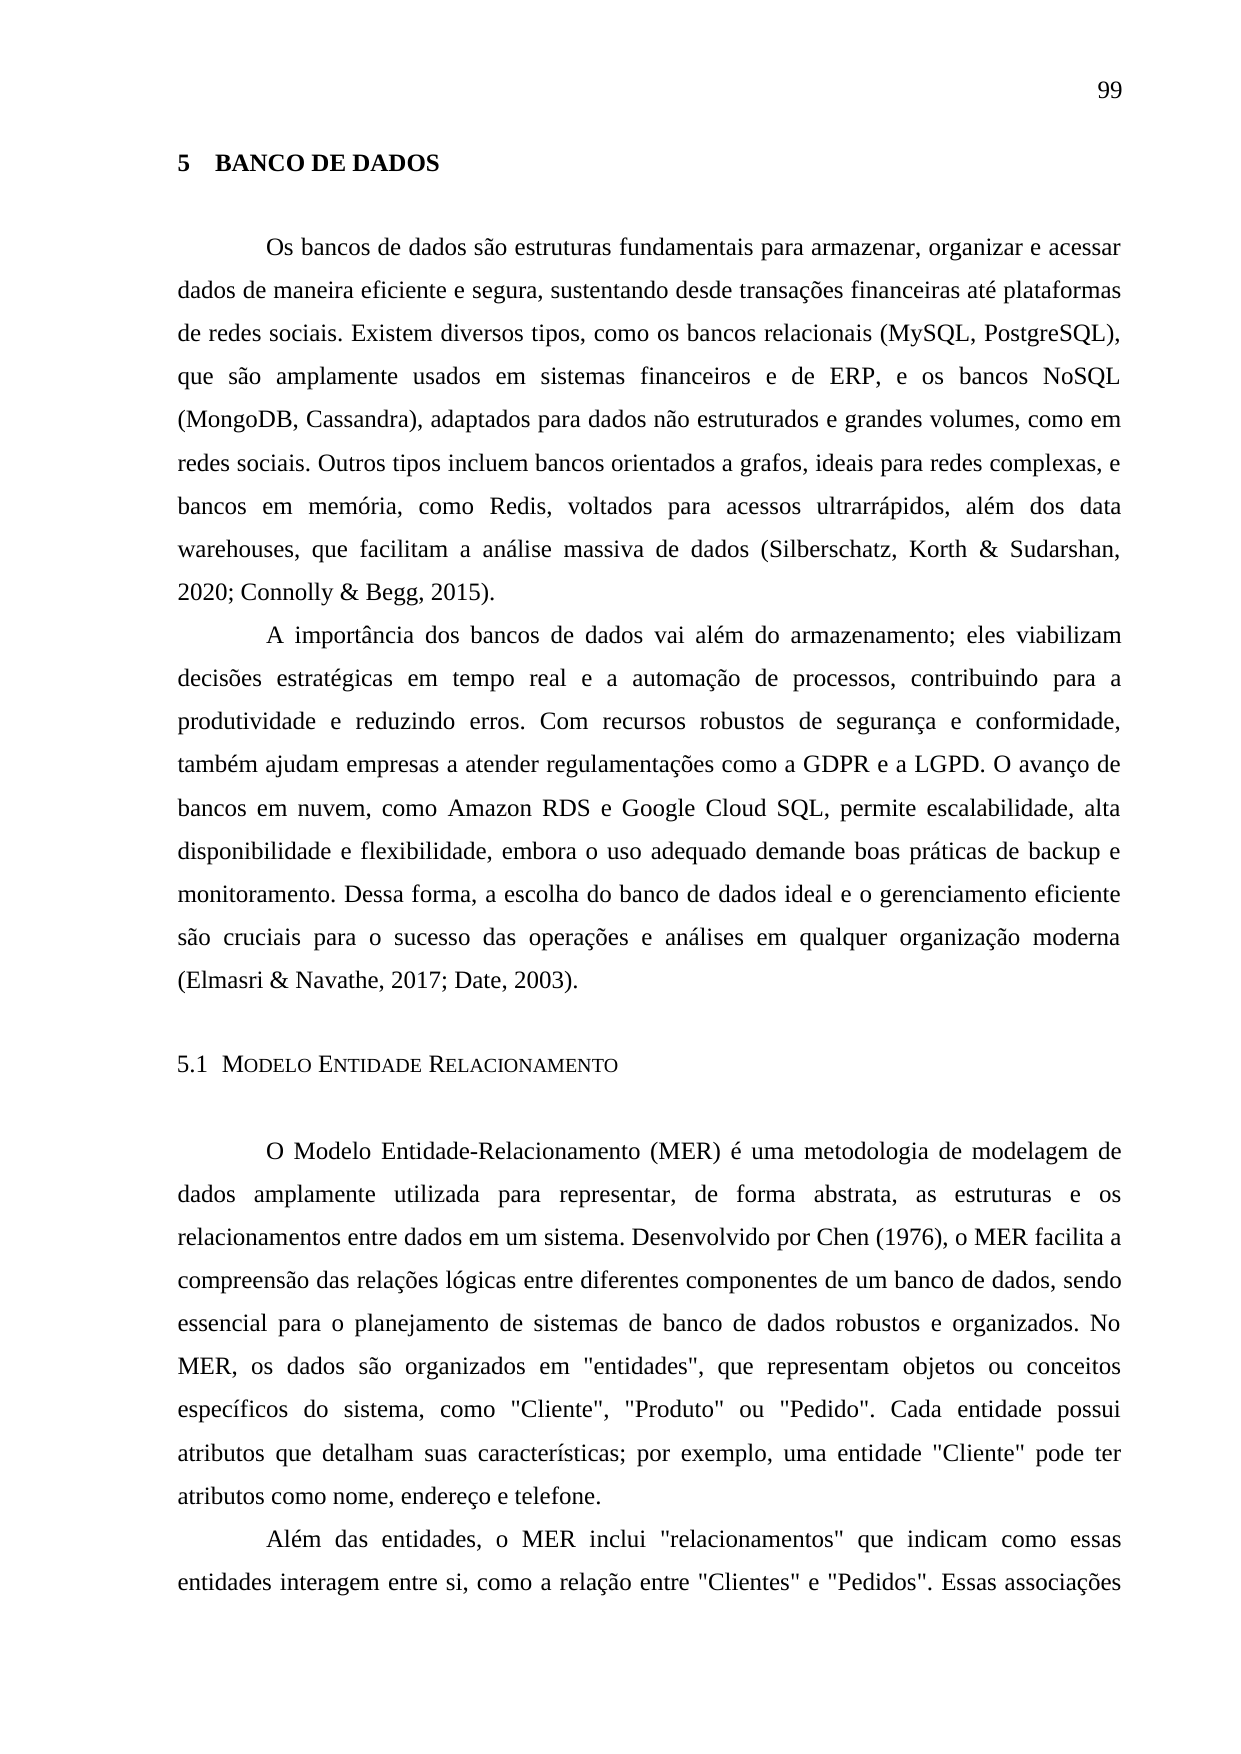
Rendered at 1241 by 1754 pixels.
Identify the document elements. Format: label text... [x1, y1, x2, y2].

text A importância dos bancos de dados vai além do armazenamento; eles viabilizam decisões estratégicas em tempo real e a automação de processos, contribuindo para a produtividade e reduzindo erros. Com recursos robustos de segurança e conformidade, também ajudam empresas a atender regulamentações como a GDPR e a LGPD. O avanço de bancos em nuvem, como Amazon RDS e Google Cloud SQL, permite escalabilidade, alta disponibilidade e flexibilidade, embora o uso adequado demande boas práticas de backup e monitoramento. Dessa forma, a escolha do banco de dados ideal e o gerenciamento eficiente são cruciais para o sucesso das operações e análises em qualquer organização moderna (Elmasri & Navathe, 2017; Date, 2003). [177, 620, 1122, 994]
text Os bancos de dados são estruturas fundamentais para armazenar, organizar e acessar dados de maneira eficiente e segura, sustentando desde transações financeiras até plataformas de redes sociais. Existem diversos tipos, como os bancos relacionais (MySQL, PostgreSQL), que são amplamente usados em sistemas financeiros e de ERP, e os bancos NoSQL (MongoDB, Cassandra), adaptados para dados não estruturados e grandes volumes, como em redes sociais. Outros tipos incluem bancos orientados a grafos, ideais para redes complexas, e bancos em memória, como Redis, voltados para acessos ultrarrápidos, além dos data warehouses, que facilitam a análise massiva de dados (Silberschatz, Korth & Sudarshan, 2020; Connolly & Begg, 2015). [177, 232, 1122, 606]
subtitle BANCO DE DADOS [177, 148, 1122, 176]
text O Modelo Entidade-Relacionamento (MER) é uma metodologia de modelagem de dados amplamente utilizada para representar, de forma abstrata, as estruturas e os relacionamentos entre dados em um sistema. Desenvolvido por Chen (1976), o MER facilita a compreensão das relações lógicas entre diferentes componentes de um banco de dados, sendo essencial para o planejamento de sistemas de banco de dados robustos e organizados. No MER, os dados são organizados em "entidades", que representam objetos ou conceitos específicos do sistema, como "Cliente", "Produto" ou "Pedido". Cada entidade possui atributos que detalham suas características; por exemplo, uma entidade "Cliente" pode ter atributos como nome, endereço e telefone. [177, 1136, 1122, 1509]
subtitle Modelo Entidade Relacionamento [177, 1049, 1122, 1078]
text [177, 1524, 1122, 1596]
